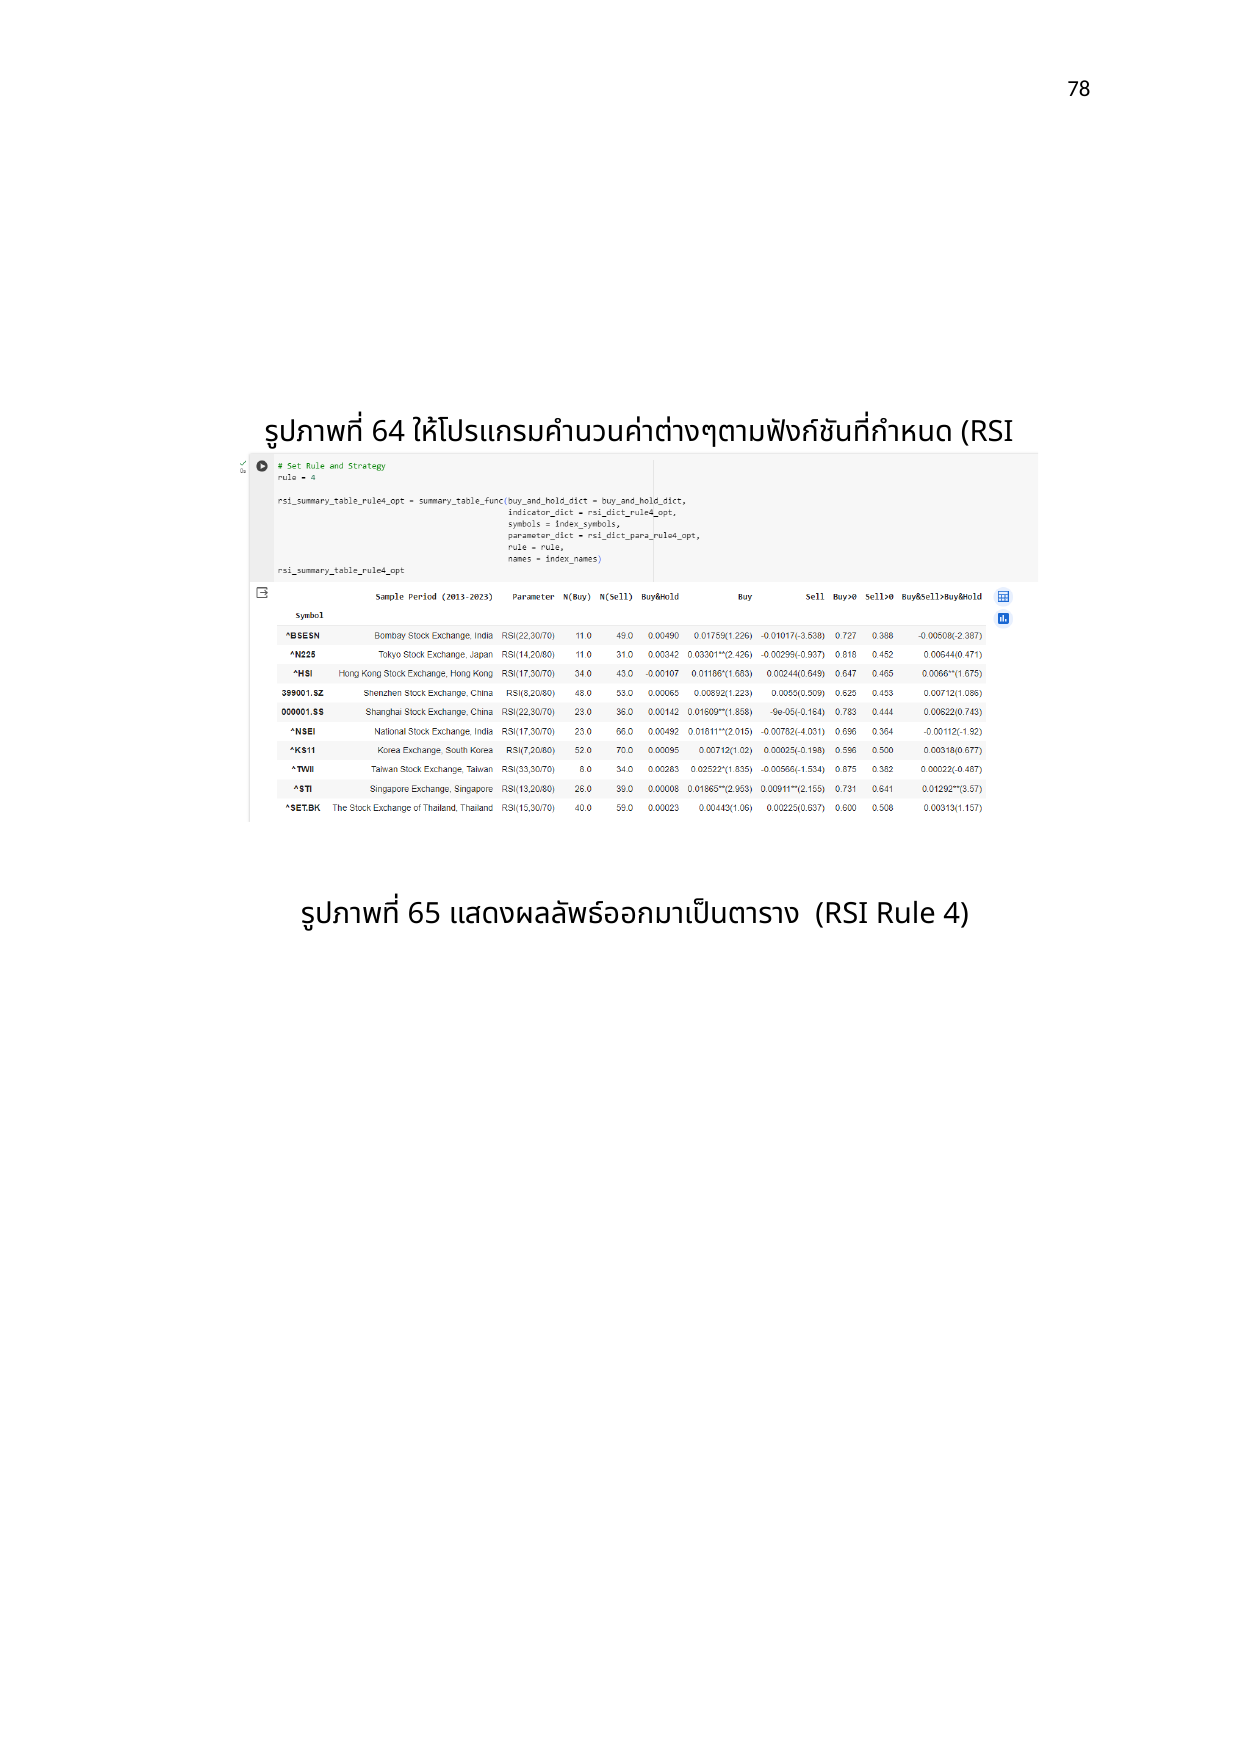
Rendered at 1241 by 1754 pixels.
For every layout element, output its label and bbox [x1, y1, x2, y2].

picture [236, 450, 1039, 822]
